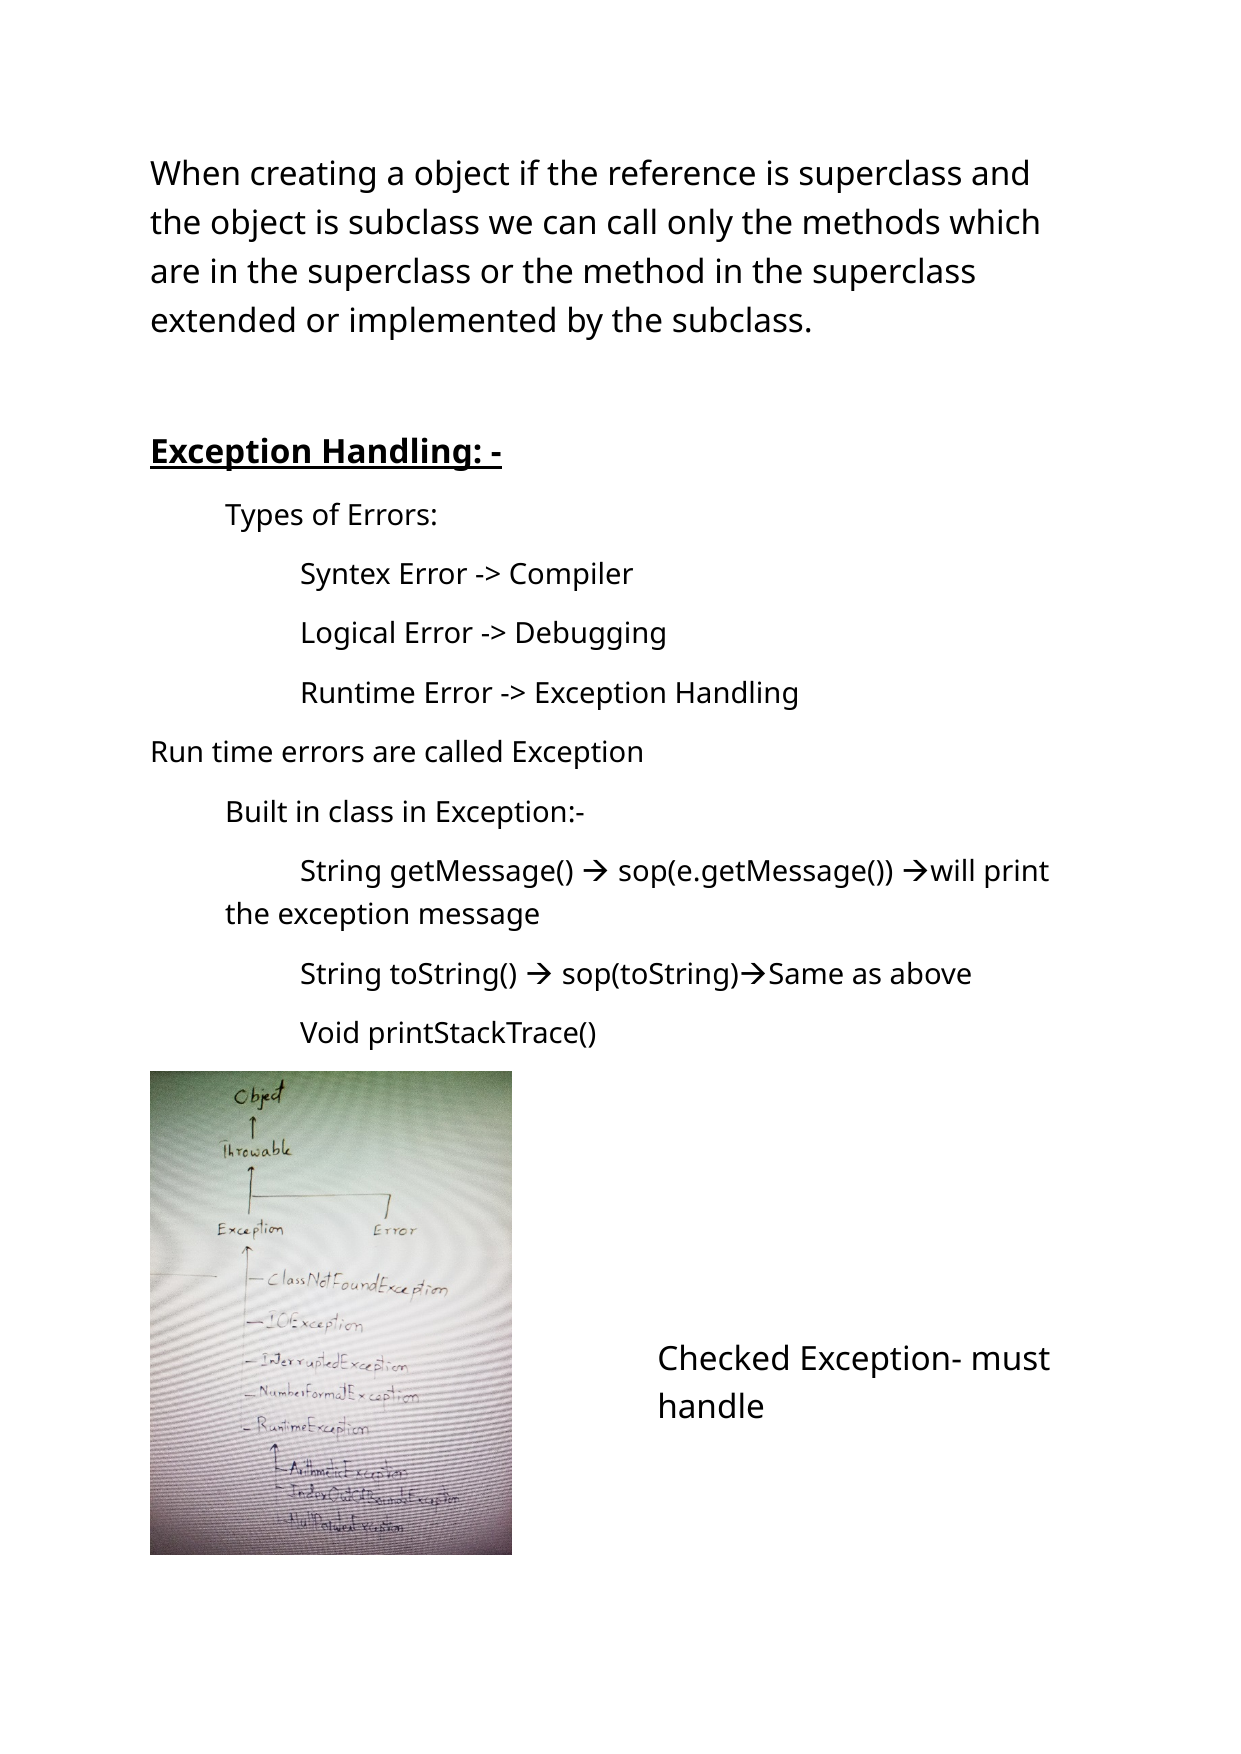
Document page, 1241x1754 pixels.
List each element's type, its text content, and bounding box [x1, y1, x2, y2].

picture [150, 1071, 512, 1555]
text Logical Error -> Debugging [150, 613, 1090, 652]
text When creating a object if the reference is superclass and the object is subclass we can call only the methods which are in the superclass or the method in the superclass extended or implemented by the subclass. [150, 150, 1090, 342]
text Exception Handling: - [150, 428, 1090, 473]
text String toString() sop(toString)Same as above [300, 953, 1090, 993]
text String getMessage() sop(e.getMessage()) will print the exception message [225, 851, 1090, 933]
text Built in class in Exception:- [225, 791, 1090, 831]
text Syntex Error -> Compiler [150, 553, 1090, 593]
text Types of Errors: [150, 494, 1090, 533]
text Run time errors are called Exception [150, 732, 1090, 771]
text Runtime Error -> Exception Handling [150, 672, 1090, 712]
text Checked Exception- must handle [657, 1334, 1090, 1429]
text Void printStackTrace() [300, 1012, 1090, 1052]
